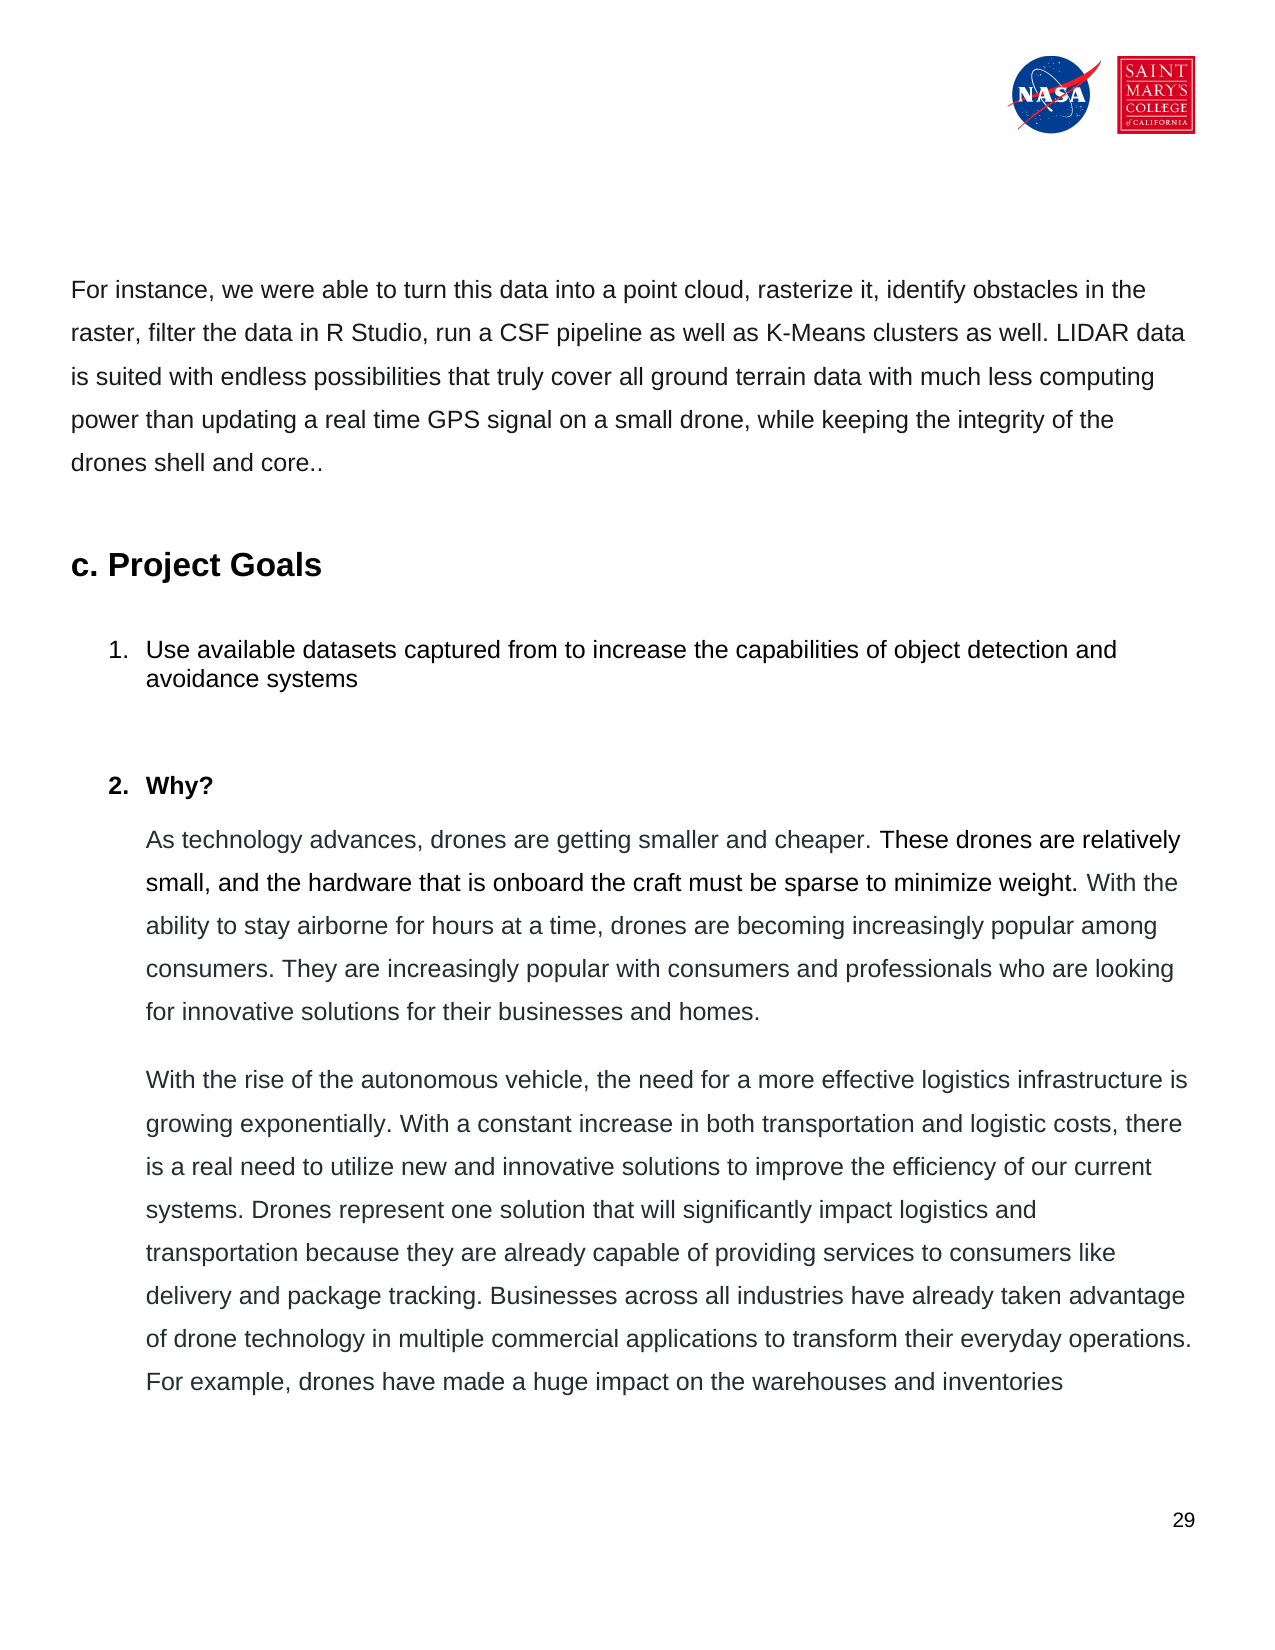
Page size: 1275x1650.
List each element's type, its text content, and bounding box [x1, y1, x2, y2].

text With the rise of the autonomous vehicle, the need for a more effective logistics infrastructure is growing exponentially. With a constant increase in both transportation and logistic costs, there is a real need to utilize new and innovative solutions to improve the efficiency of our current systems. Drones represent one solution that will significantly impact logistics and transportation because they are already capable of providing services to consumers like delivery and package tracking. Businesses across all industries have already taken advantage of drone technology in multiple commercial applications to transform their everyday operations. For example, drones have made a huge impact on the warehouses and inventories [146, 1065, 1195, 1396]
subtitle c. Project Goals [71, 545, 1195, 583]
list Why? [108, 771, 1195, 800]
picture [1007, 56, 1102, 134]
list Use available datasets captured from to increase the capabilities of object detection and avoidance systems [108, 635, 1195, 692]
picture [1117, 56, 1196, 134]
text As technology advances, drones are getting smaller and cheaper. These drones are relatively small, and the hardware that is onboard the craft must be sparse to minimize weight. With the ability to stay airborne for hours at a time, drones are becoming increasingly popular among consumers. They are increasingly popular with consumers and professionals who are looking for innovative solutions for their businesses and homes. [146, 825, 1195, 1026]
